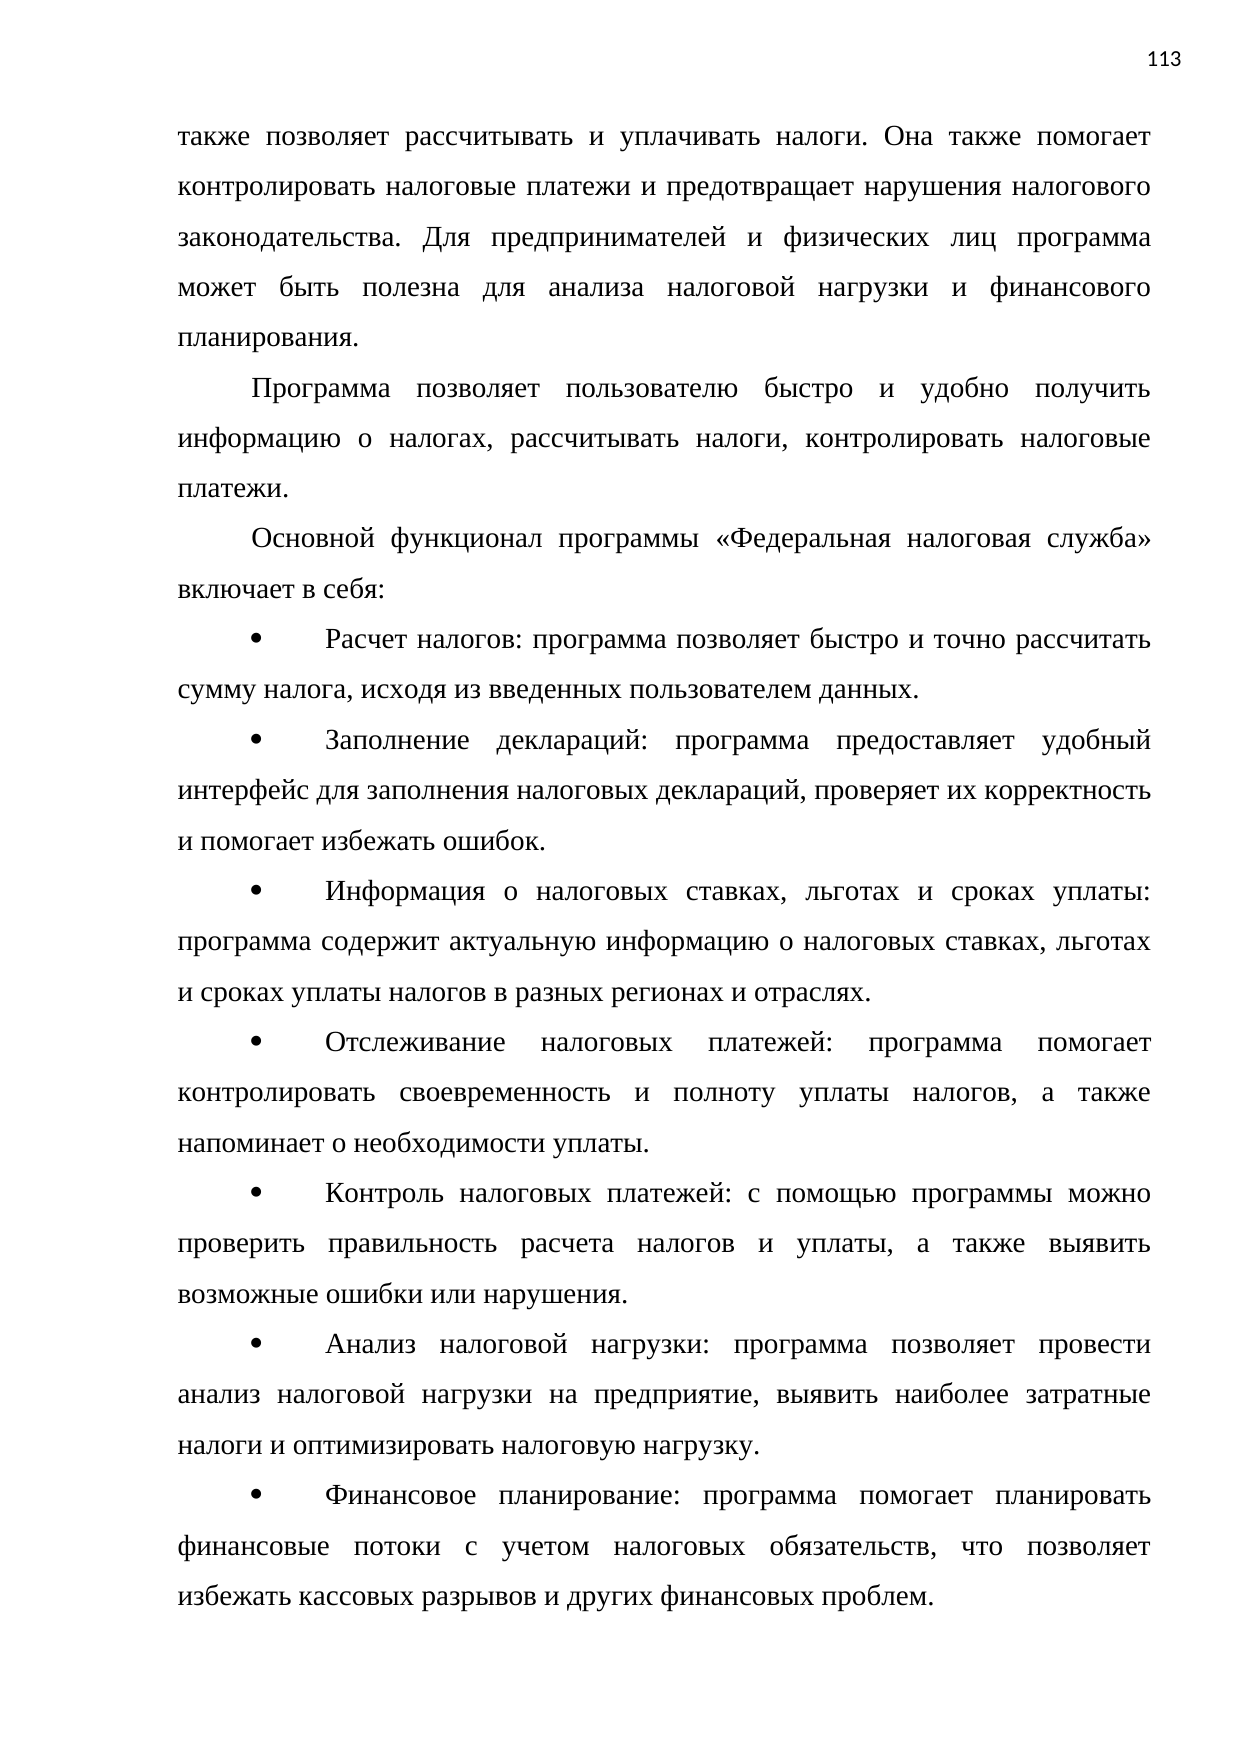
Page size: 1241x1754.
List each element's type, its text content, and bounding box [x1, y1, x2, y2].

text Программа позволяет пользователю быстро и удобно получить информацию о налогах, рассчитывать налоги, контролировать налоговые платежи. [177, 370, 1152, 504]
list Контроль налоговых платежей: с помощью программы можно проверить правильность расчета налогов и уплаты, а также выявить возможные ошибки или нарушения. [177, 1175, 1152, 1309]
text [177, 118, 1152, 353]
list Финансовое планирование: программа помогает планировать финансовые потоки с учетом налоговых обязательств, что позволяет избежать кассовых разрывов и других финансовых проблем. [177, 1477, 1152, 1611]
list Информация о налоговых ставках, льготах и сроках уплаты: программа содержит актуальную информацию о налоговых ставках, льготах и сроках уплаты налогов в разных регионах и отраслях. [177, 873, 1152, 1007]
list Отслеживание налоговых платежей: программа помогает контролировать своевременность и полноту уплаты налогов, а также напоминает о необходимости уплаты. [177, 1024, 1152, 1158]
list Анализ налоговой нагрузки: программа позволяет провести анализ налоговой нагрузки на предприятие, выявить наиболее затратные налоги и оптимизировать налоговую нагрузку. [177, 1326, 1152, 1460]
list Заполнение деклараций: программа предоставляет удобный интерфейс для заполнения налоговых деклараций, проверяет их корректность и помогает избежать ошибок. [177, 722, 1152, 856]
list Расчет налогов: программа позволяет быстро и точно рассчитать сумму налога, исходя из введенных пользователем данных. [177, 621, 1152, 705]
text Основной функционал программы «Федеральная налоговая служба» включает в себя: [177, 521, 1152, 604]
